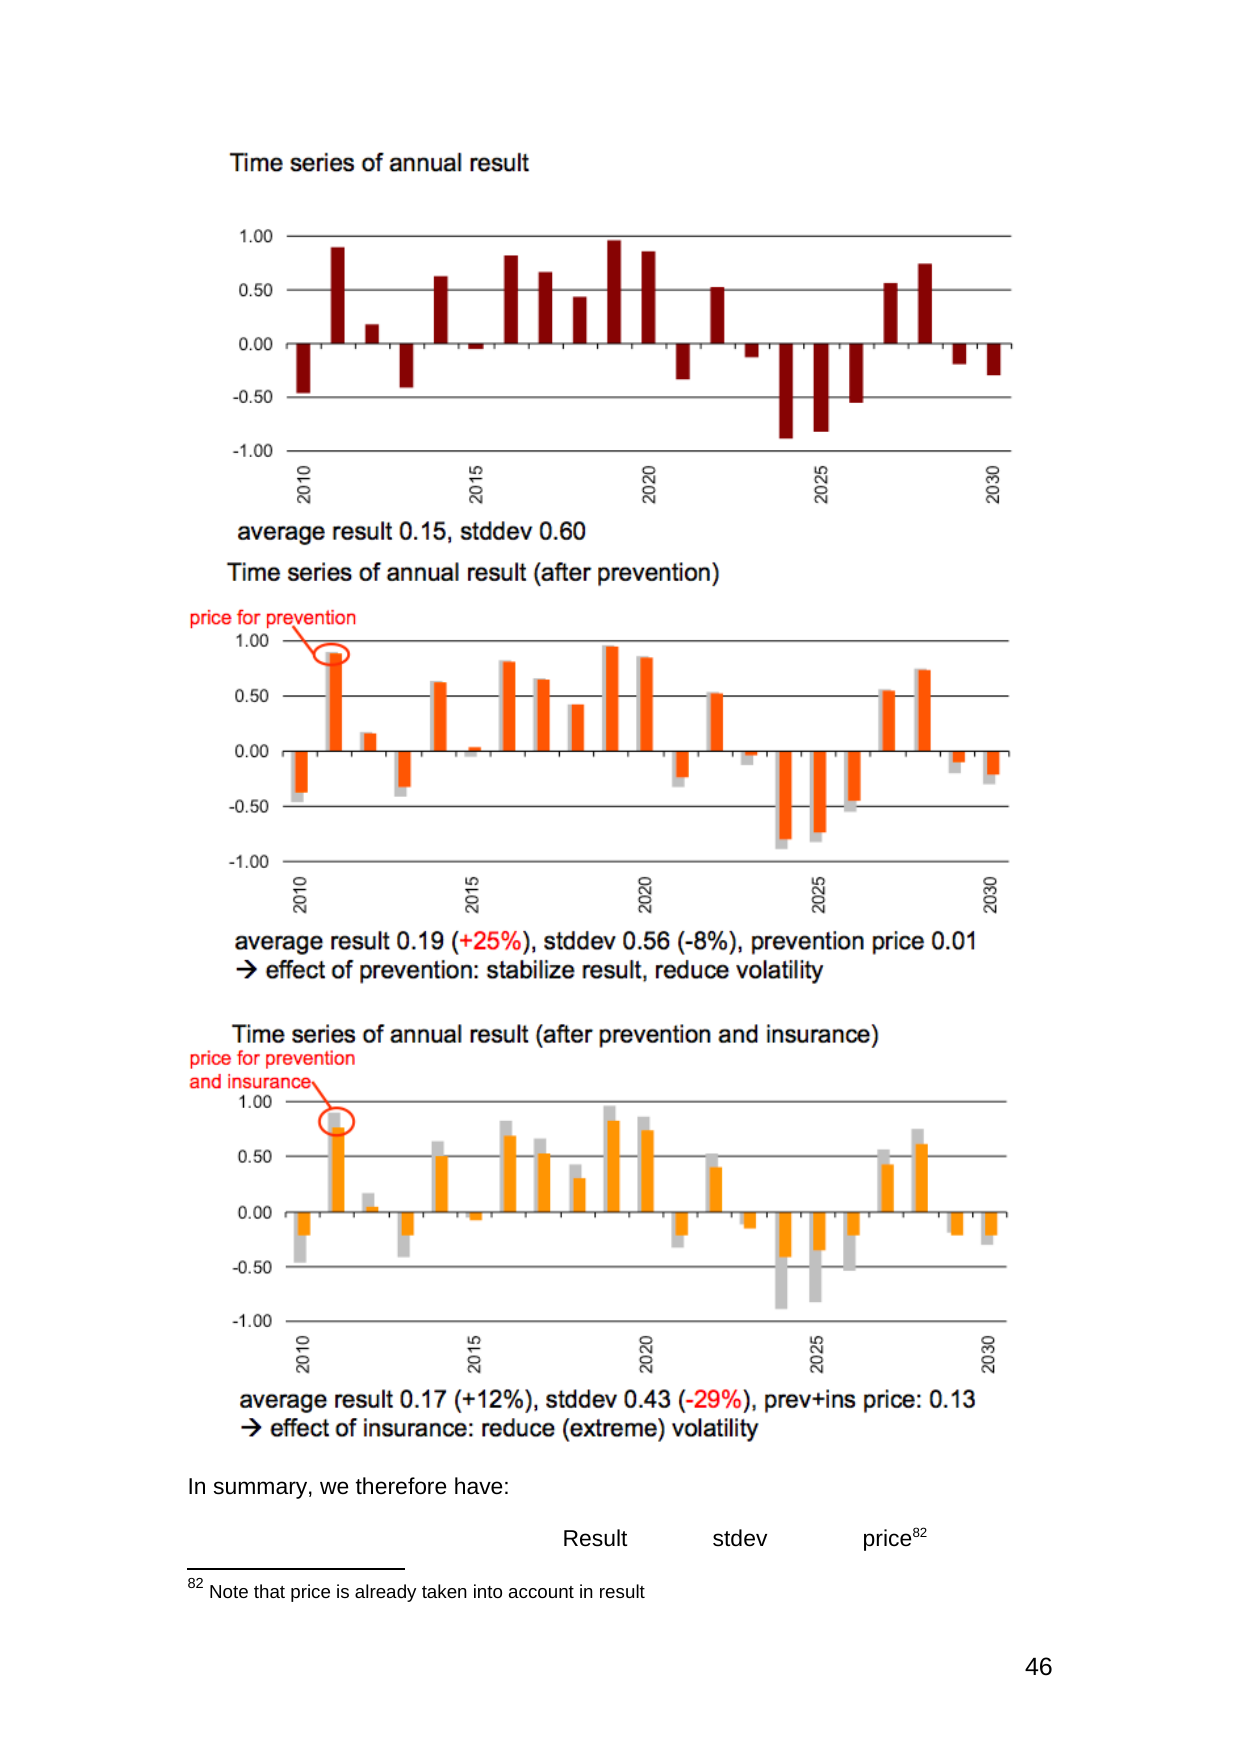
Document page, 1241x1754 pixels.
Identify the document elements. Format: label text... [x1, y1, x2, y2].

text In summary, we therefore have: [187, 1473, 1053, 1499]
picture [187, 1018, 1053, 1447]
picture [187, 150, 1053, 993]
text Result stdev price [187, 1525, 1053, 1552]
